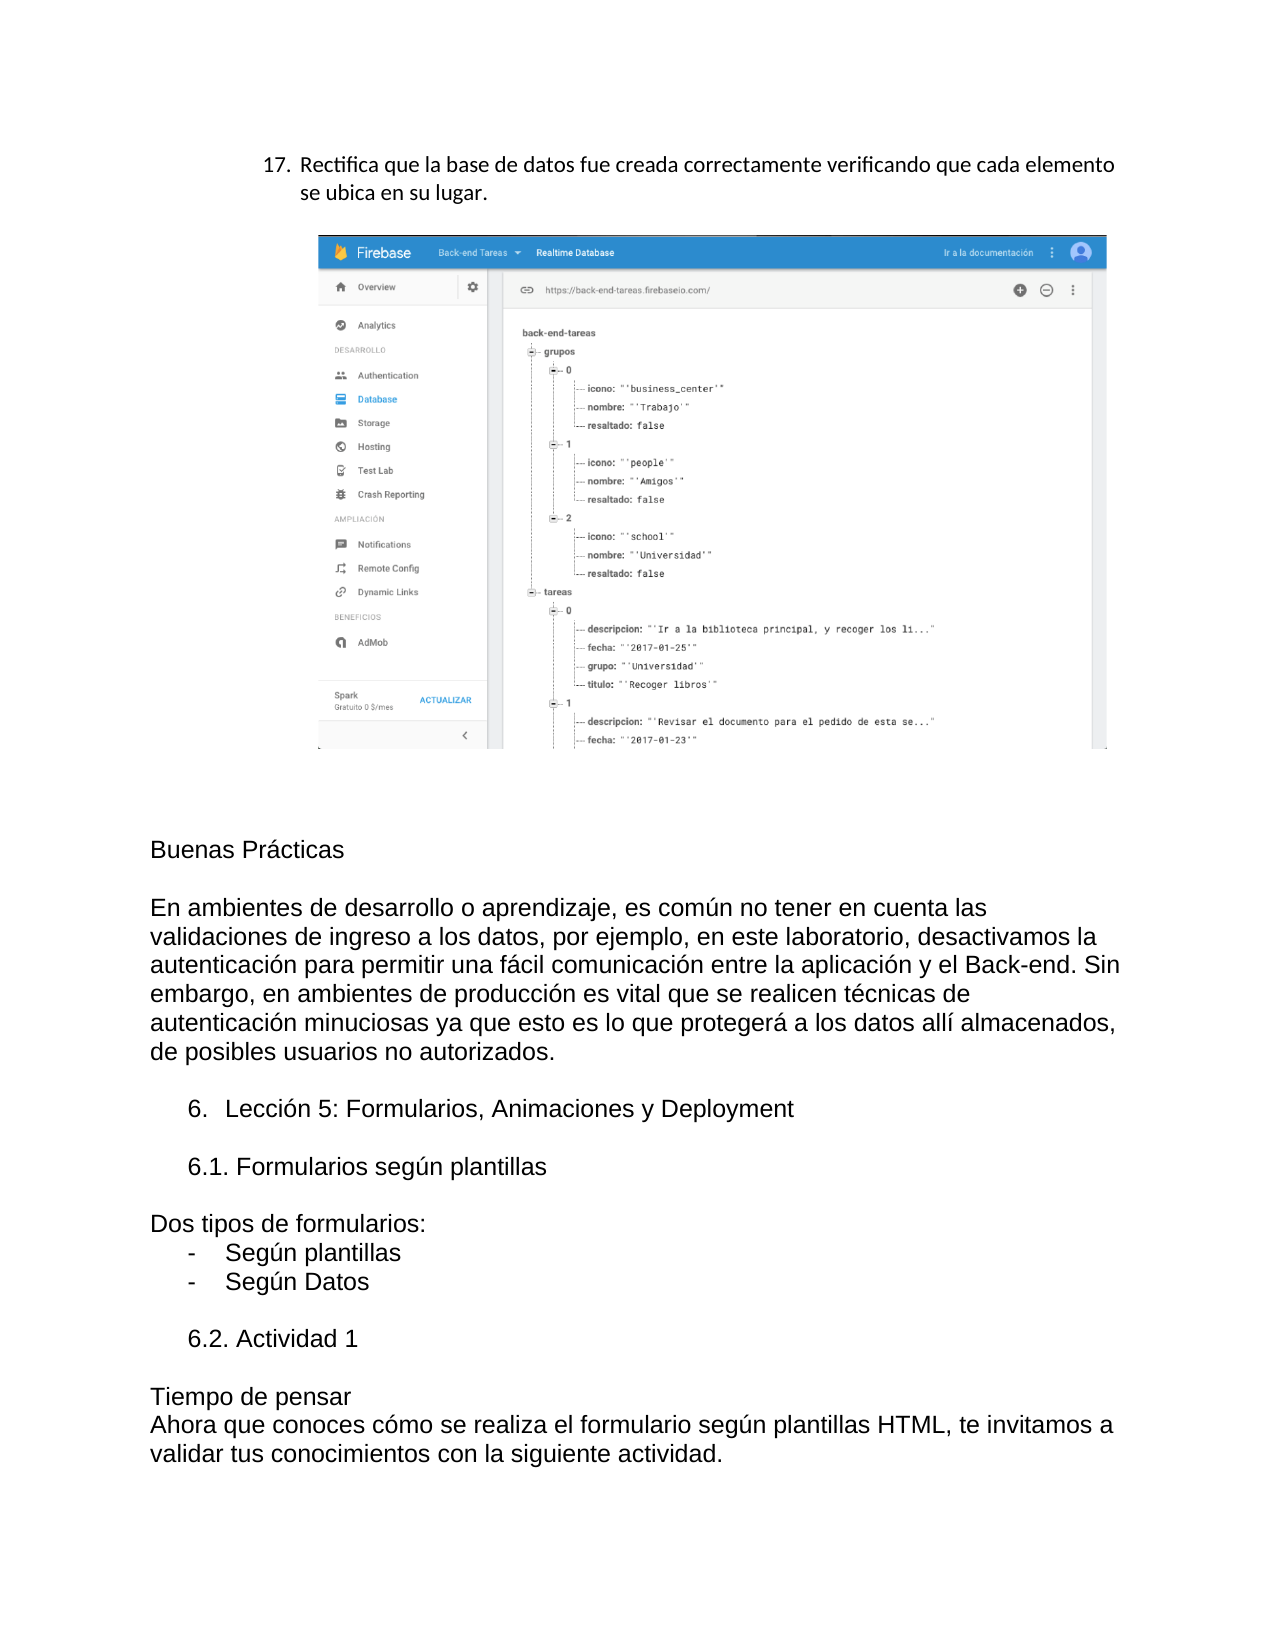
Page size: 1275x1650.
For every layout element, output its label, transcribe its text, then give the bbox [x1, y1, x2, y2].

list Según Datos [187, 1266, 1125, 1295]
text 6.2. Actividad 1 [150, 1324, 1125, 1353]
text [150, 1410, 1125, 1496]
list Según plantillas [187, 1238, 1125, 1266]
list Lección 5: Formularios, Animaciones y Deployment [187, 1094, 1125, 1123]
text En ambientes de desarrollo o aprendizaje, es común no tener en cuenta las validaciones de ingreso a los datos, por ejemplo, en este laboratorio, desactivamos la autenticación para permitir una fácil comunicación entre la aplicación y el Back-end. Sin embargo, en ambientes de producción es vital que se realicen técnicas de autenticación minuciosas ya que esto es lo que protegerá a los datos allí almacenados, de posibles usuarios no autorizados. [150, 893, 1125, 1065]
text Tiempo de pensar [150, 1381, 1125, 1410]
picture [318, 235, 1107, 749]
text Buenas Prácticas [150, 835, 1125, 864]
text Dos tipos de formularios: [150, 1209, 1125, 1238]
text 6.1. Formularios según plantillas [150, 1151, 1125, 1180]
list Rectifica que la base de datos fue creada correctamente verificando que cada elemento se ubica en su lugar. [262, 150, 1125, 206]
